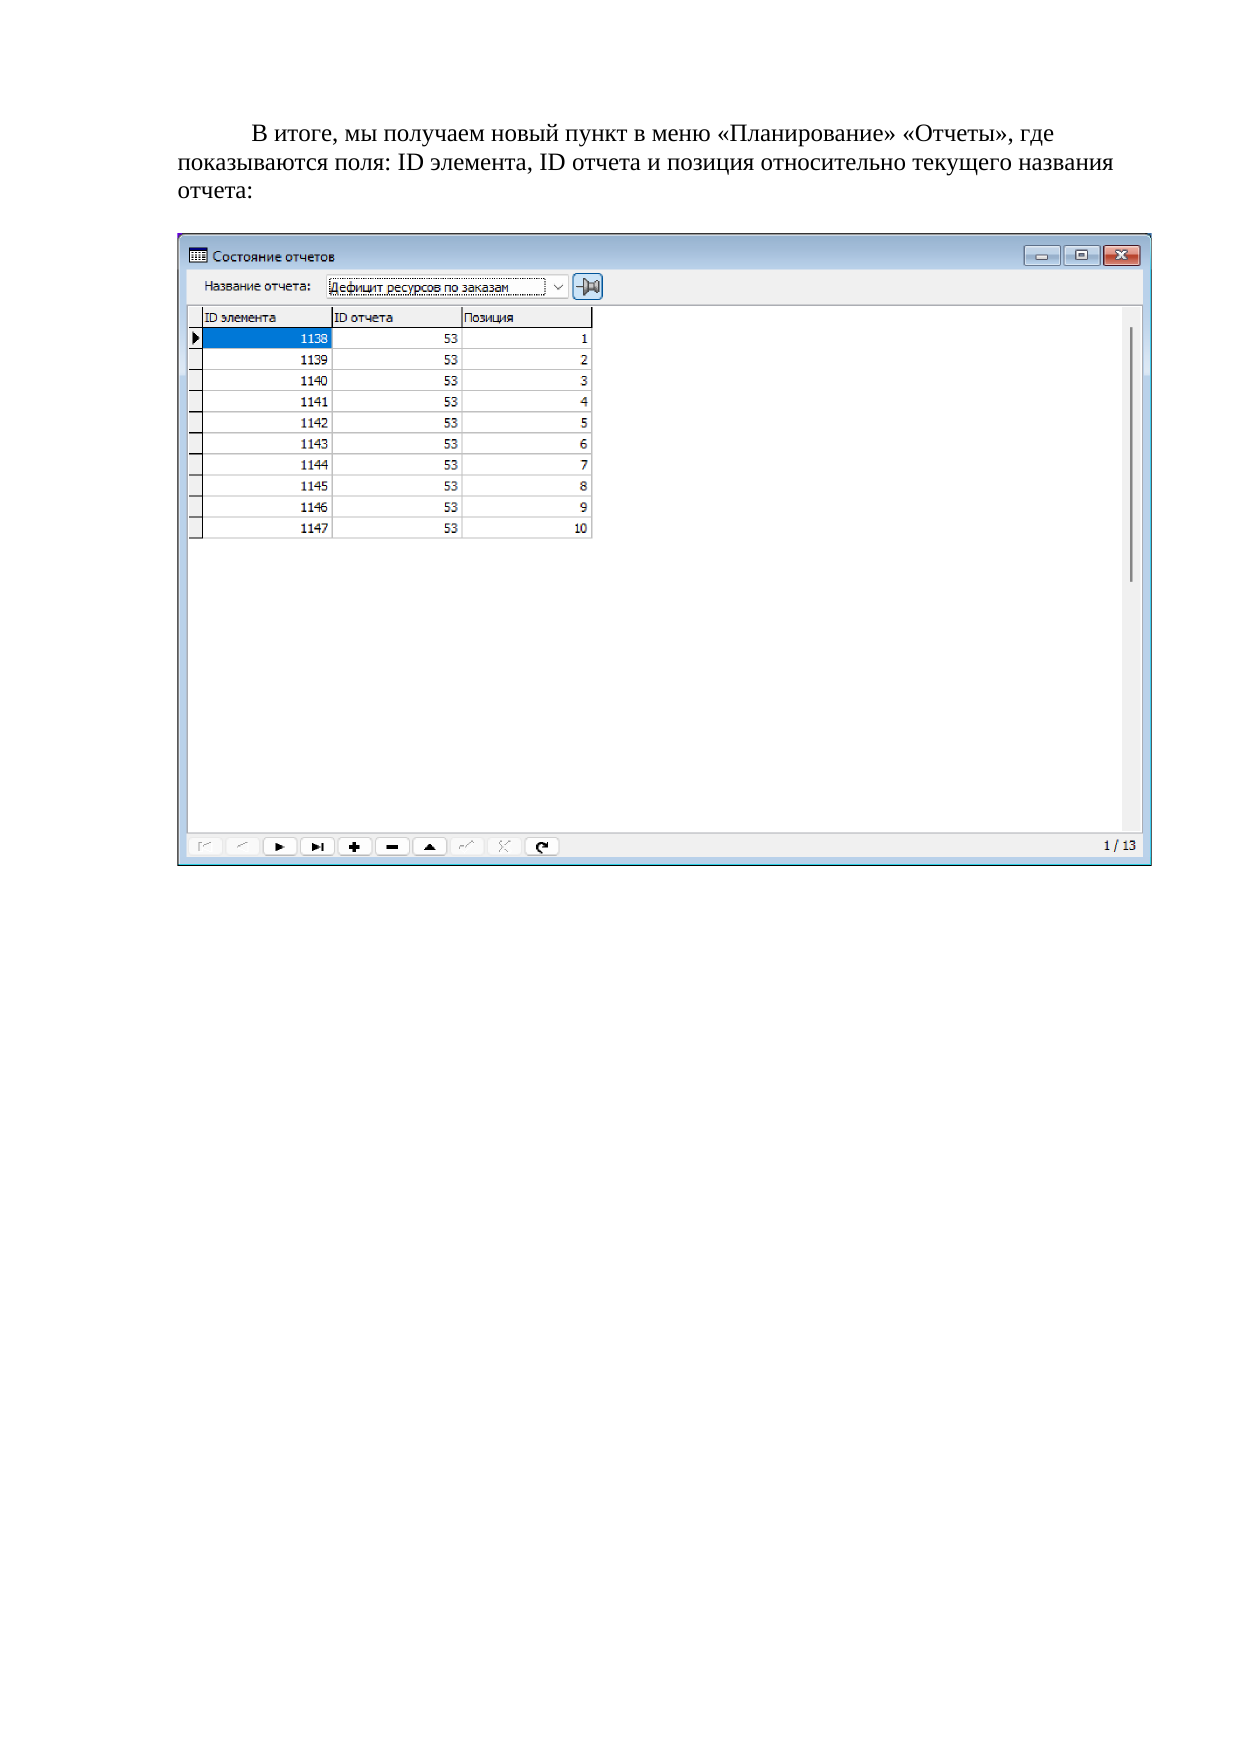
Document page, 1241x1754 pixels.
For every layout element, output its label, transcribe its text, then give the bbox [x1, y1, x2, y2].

text В итоге, мы получаем новый пункт в меню «Планирование» «Отчеты», где показываются поля: ID элемента, ID отчета и позиция относительно текущего названия отчета: [177, 118, 1152, 204]
picture [177, 233, 1152, 866]
